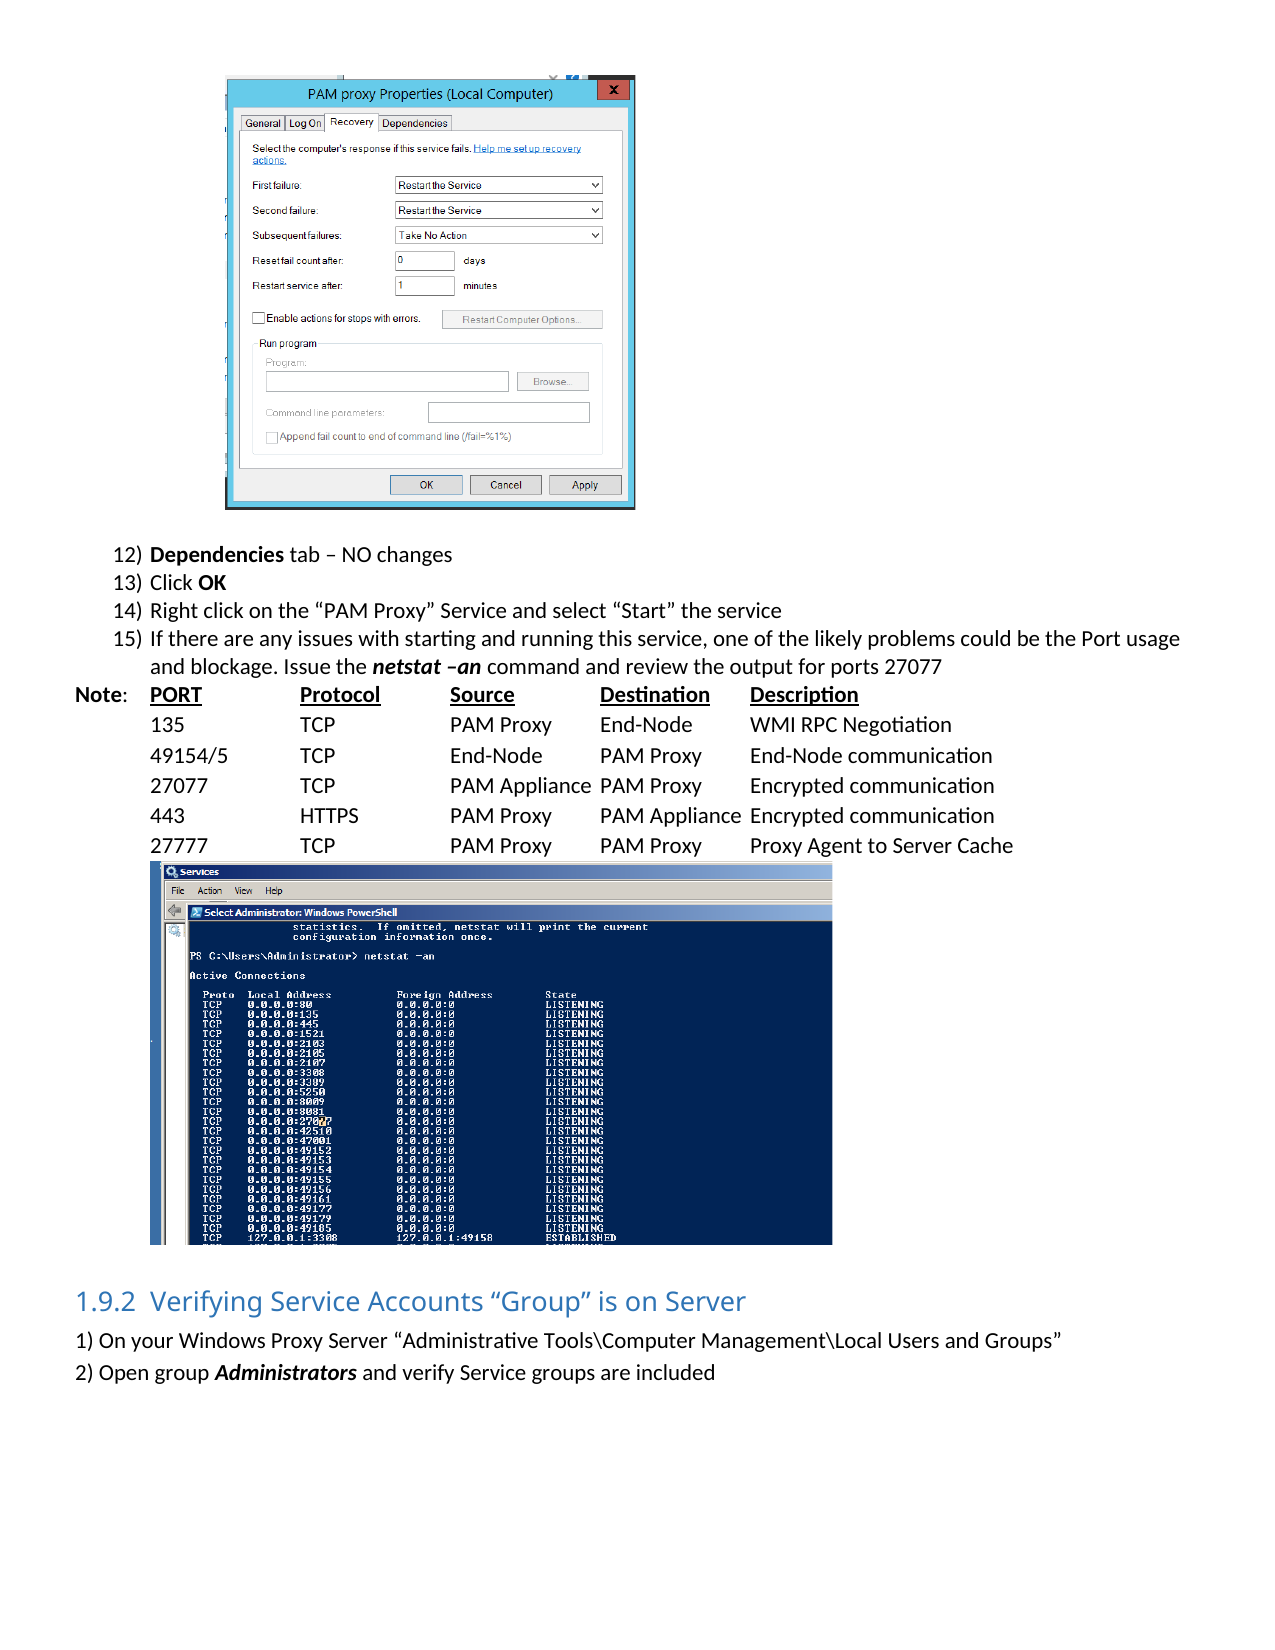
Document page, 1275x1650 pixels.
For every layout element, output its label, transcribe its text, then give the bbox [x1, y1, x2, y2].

text 27777 TCP PAM Proxy PAM Proxy Proxy Agent to Server Cache [75, 831, 1200, 859]
text 1) On your Windows Proxy Server “Administrative Tools\Computer Management\Local Users and Groups” [75, 1326, 1200, 1354]
text 49154/5 TCP End-Node PAM Proxy End-Node communication [75, 741, 1200, 769]
list Right click on the “PAM Proxy” Service and select “Start” the service [112, 596, 1200, 624]
text 27077 TCP PAM Appliance PAM Proxy Encrypted communication [75, 771, 1200, 799]
picture [225, 75, 636, 510]
text 135 TCP PAM Proxy End-Node WMI RPC Negotiation [75, 711, 1200, 739]
subtitle Verifying Service Accounts “Group” is on Server [75, 1283, 1200, 1319]
list Click OK [112, 568, 1200, 596]
text 2) Open group Administrators and verify Service groups are included [75, 1358, 1200, 1386]
list Dependencies tab – NO changes [112, 540, 1200, 568]
text Note: PORT Protocol Source Destination Description [75, 680, 1200, 708]
text 443 HTTPS PAM Proxy PAM Appliance Encrypted communication [75, 801, 1200, 829]
picture [150, 861, 833, 1245]
list If there are any issues with starting and running this service, one of the likely problems could be the Port usage and blockage. Issue the netstat –an command and review the output for ports 27077 [112, 624, 1200, 680]
